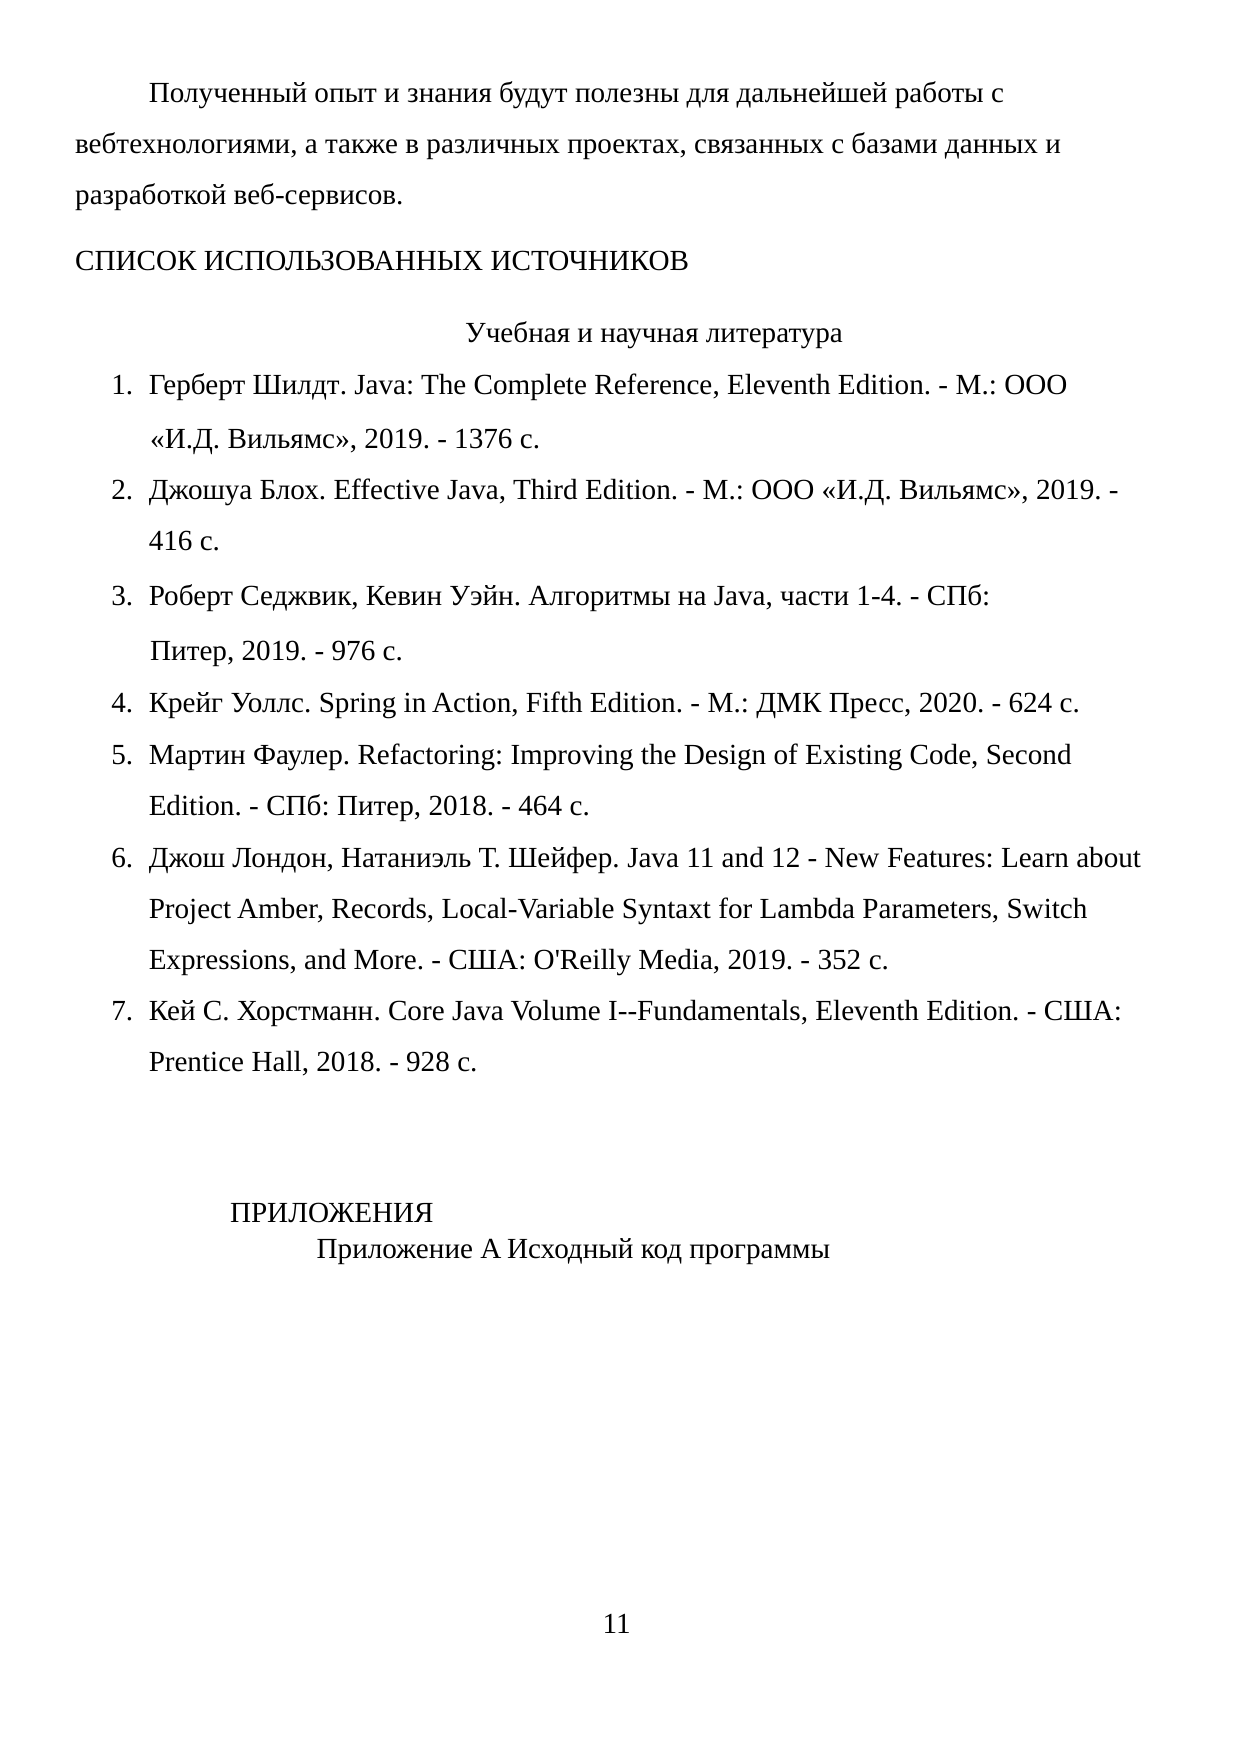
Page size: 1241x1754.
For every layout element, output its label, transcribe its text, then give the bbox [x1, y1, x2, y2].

list Роберт Седжвик, Кевин Уэйн. Алгоритмы на Java, части 1-4. - СПб: [111, 578, 1158, 612]
list Кей С. Хорстманн. Core Java Volume I--Fundamentals, Eleventh Edition. - США: Prentice Hall, 2018. - 928 с. [111, 993, 1158, 1078]
list Мартин Фаулер. Refactoring: Improving the Design of Existing Code, Second Edition. - СПб: Питер, 2018. - 464 с. [111, 737, 1158, 821]
list Джошуа Блох. Effective Java, Third Edition. - М.: ООО «И.Д. Вильямс», 2019. - 416 с. [111, 472, 1158, 557]
text Полученный опыт и знания будут полезны для дальнейшей работы с вебтехнологиями, а также в различных проектах, связанных с базами данных и разработкой веб-сервисов. [75, 75, 1158, 210]
text Приложение A Исходный код программы [316, 1231, 1158, 1265]
list Крейг Уоллс. Spring in Action, Fifth Edition. - М.: ДМК Пресс, 2020. - 624 с. [111, 685, 1158, 718]
text «И.Д. Вильямс», 2019. - 1376 с. [150, 421, 1158, 454]
list Джош Лондон, Натаниэль Т. Шейфер. Java 11 and 12 - New Features: Learn about Project Amber, Records, Local-Variable Syntaxt for Lambda Parameters, Switch Expressions, and More. - США: O'Reilly Media, 2019. - 352 с. [111, 840, 1158, 976]
text СПИСОК ИСПОЛЬЗОВАННЫХ ИСТОЧНИКОВ [75, 243, 1157, 276]
list Герберт Шилдт. Java: The Complete Reference, Eleventh Edition. - М.: ООО [111, 367, 1158, 401]
text ПРИЛОЖЕНИЯ [150, 1195, 1165, 1229]
text Учебная и научная литература [143, 315, 1165, 348]
text Питер, 2019. - 976 с. [150, 633, 1158, 667]
